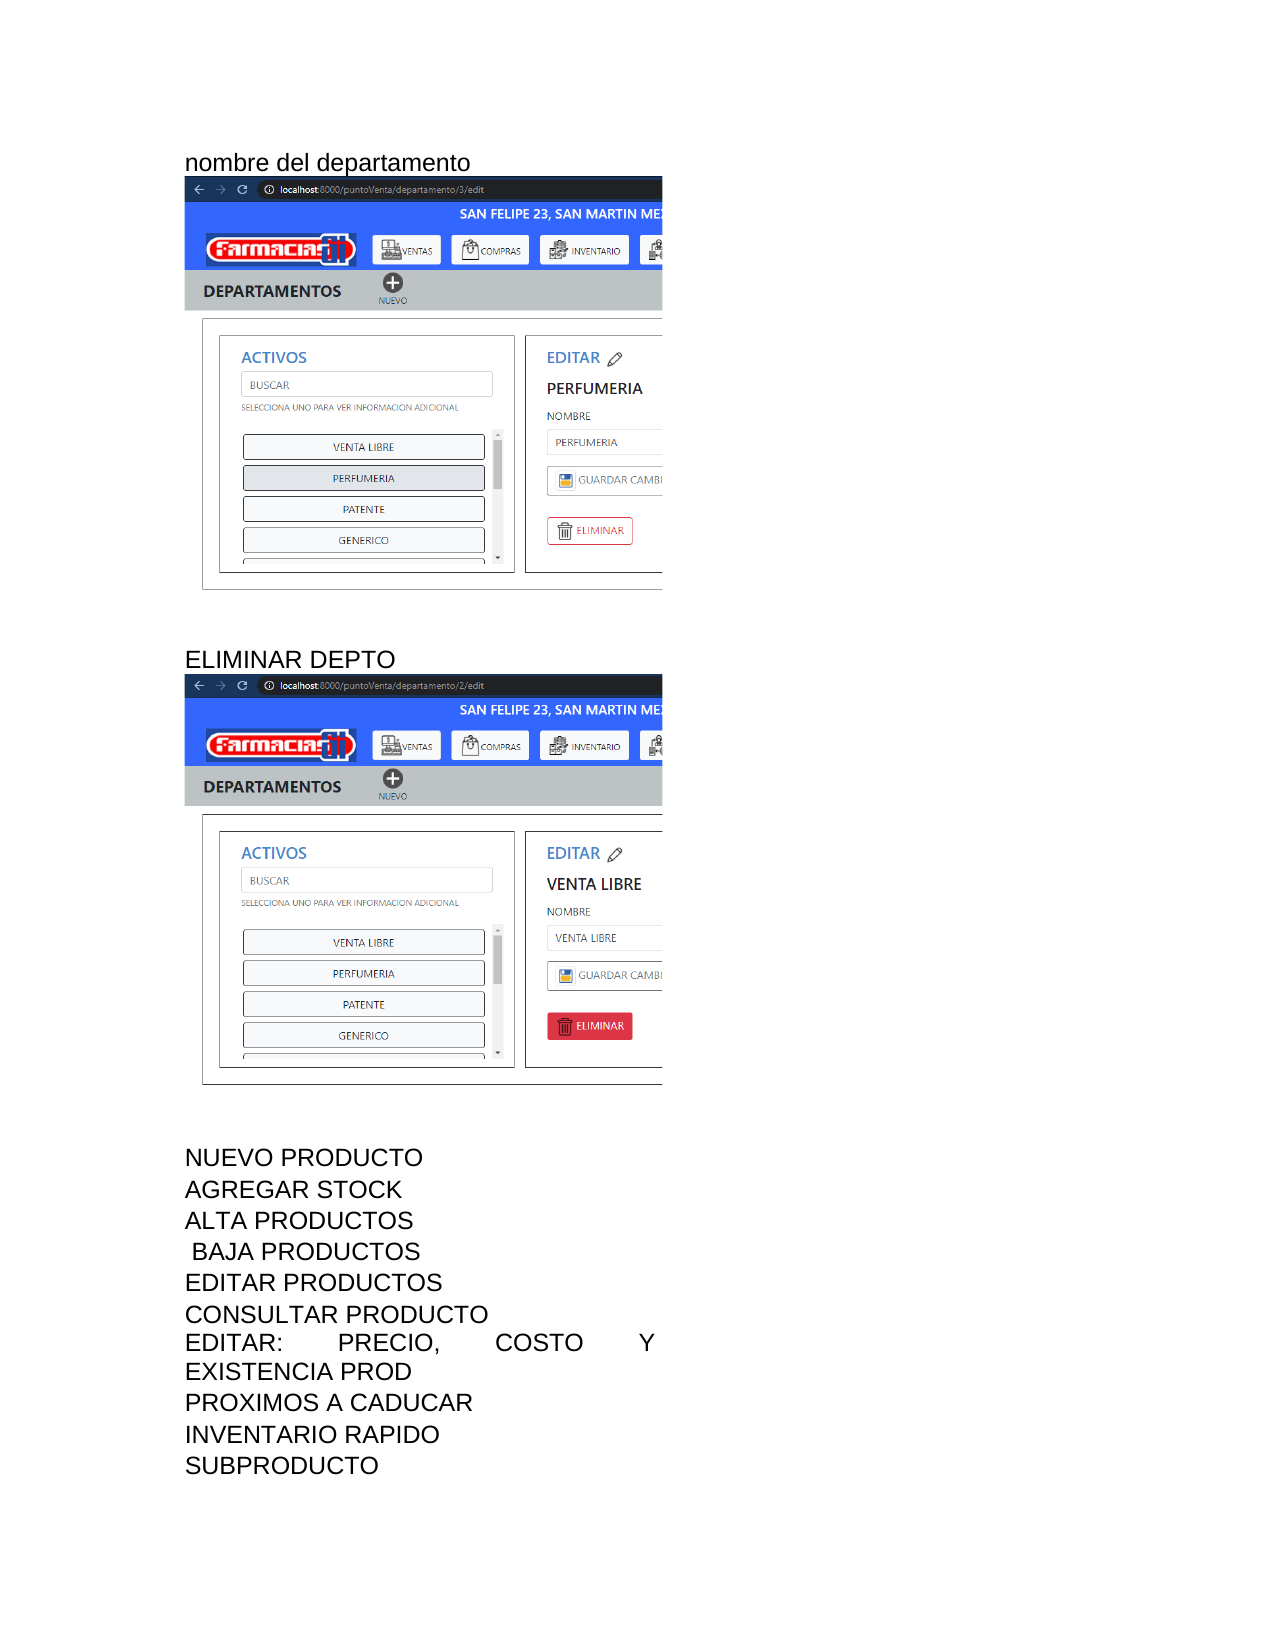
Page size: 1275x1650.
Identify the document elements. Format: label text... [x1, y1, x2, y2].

table_cell ALTA PRODUCTOS [177, 1203, 663, 1234]
table_cell PROXIMOS A CADUCAR [177, 1386, 663, 1417]
table_cell EDITAR: PRECIO, COSTO Y EXISTENCIA PROD [177, 1328, 663, 1386]
picture [184, 674, 663, 1141]
table_cell INVENTARIO RAPIDO [177, 1417, 663, 1448]
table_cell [177, 148, 663, 645]
picture [184, 176, 663, 646]
table_cell BAJA PRODUCTOS [177, 1235, 663, 1266]
table_cell CONSULTAR PRODUCTO [177, 1297, 663, 1328]
table_cell SUBPRODUCTO [177, 1448, 663, 1479]
table_cell ELIMINAR DEPTO [177, 645, 663, 1141]
table_cell NUEVO PRODUCTO [177, 1141, 663, 1172]
table_cell EDITAR PRODUCTOS [177, 1266, 663, 1297]
table_cell AGREGAR STOCK [177, 1172, 663, 1203]
